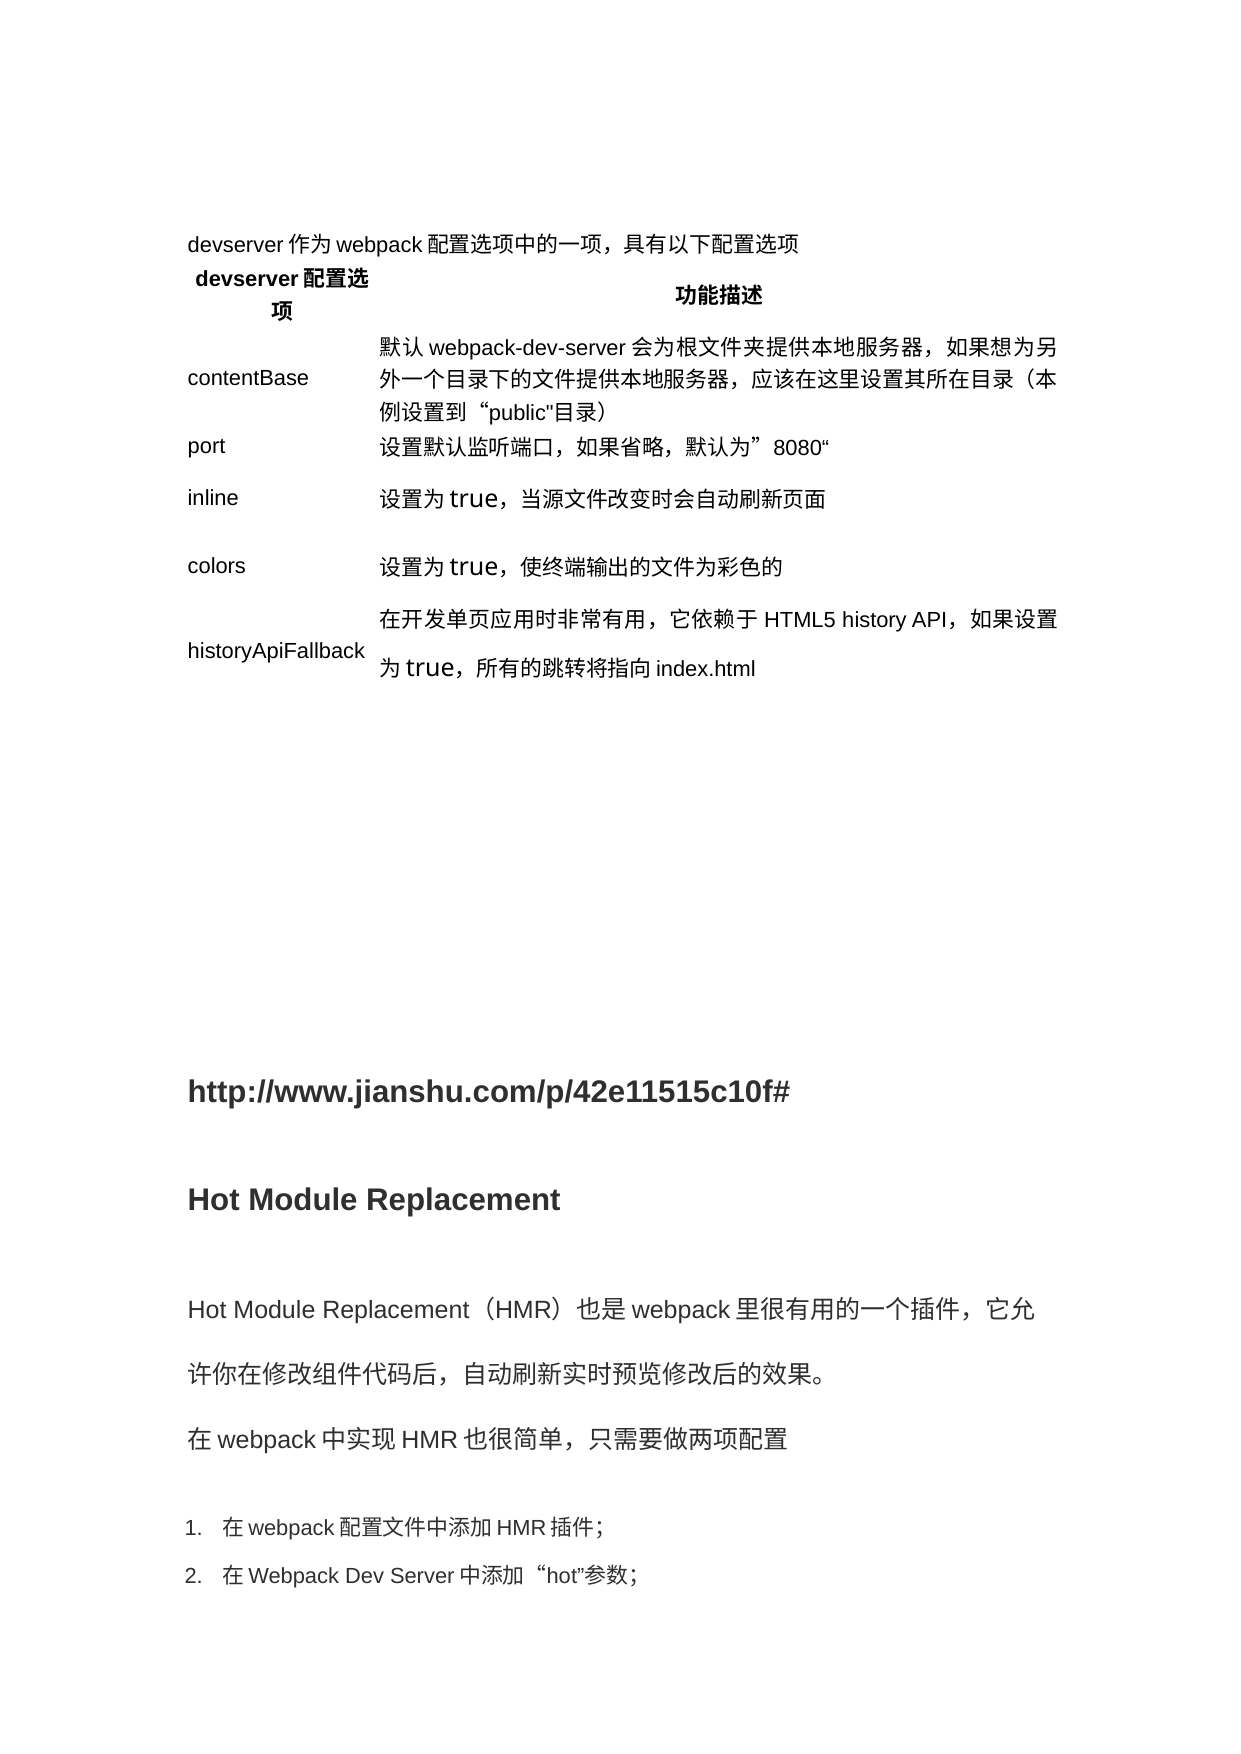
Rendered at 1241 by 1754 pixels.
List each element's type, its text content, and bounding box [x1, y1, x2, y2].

table_header 功能描述 [378, 260, 1061, 328]
text Hot Module Replacement（HMR）也是webpack里很有用的一个插件，它允许你在修改组件代码后，自动刷新实时预览修改后的效果。 在webpack中实现HMR也很简单，只需要做两项配置 [187, 1275, 1053, 1470]
table_cell historyApiFallback [186, 600, 378, 701]
table_cell 设置默认监听端口，如果省略，默认为”8080“ [378, 428, 1061, 464]
list 在Webpack Dev Server中添加“hot”参数； [184, 1557, 1053, 1590]
table_cell 设置为true，当源文件改变时会自动刷新页面 [378, 464, 1061, 532]
table_cell contentBase [186, 328, 378, 428]
table_cell 默认webpack-dev-server会为根文件夹提供本地服务器，如果想为另外一个目录下的文件提供本地服务器，应该在这里设置其所在目录（本例设置到“public"目录） [378, 328, 1061, 428]
table_cell 设置为true，使终端输出的文件为彩色的 [378, 532, 1061, 600]
table_cell inline [186, 464, 378, 532]
subtitle http://www.jianshu.com/p/42e11515c10f# [187, 1058, 1053, 1123]
table_cell colors [186, 532, 378, 600]
table_header devserver配置选项 [186, 260, 378, 328]
list 在webpack配置文件中添加HMR插件； [184, 1509, 1053, 1542]
table_cell port [186, 428, 378, 464]
subtitle Hot Module Replacement [187, 1167, 1053, 1232]
text devserver作为webpack配置选项中的一项，具有以下配置选项 [187, 227, 1053, 259]
table_cell 在开发单页应用时非常有用，它依赖于HTML5 history API，如果设置为true，所有的跳转将指向index.html [378, 600, 1061, 701]
